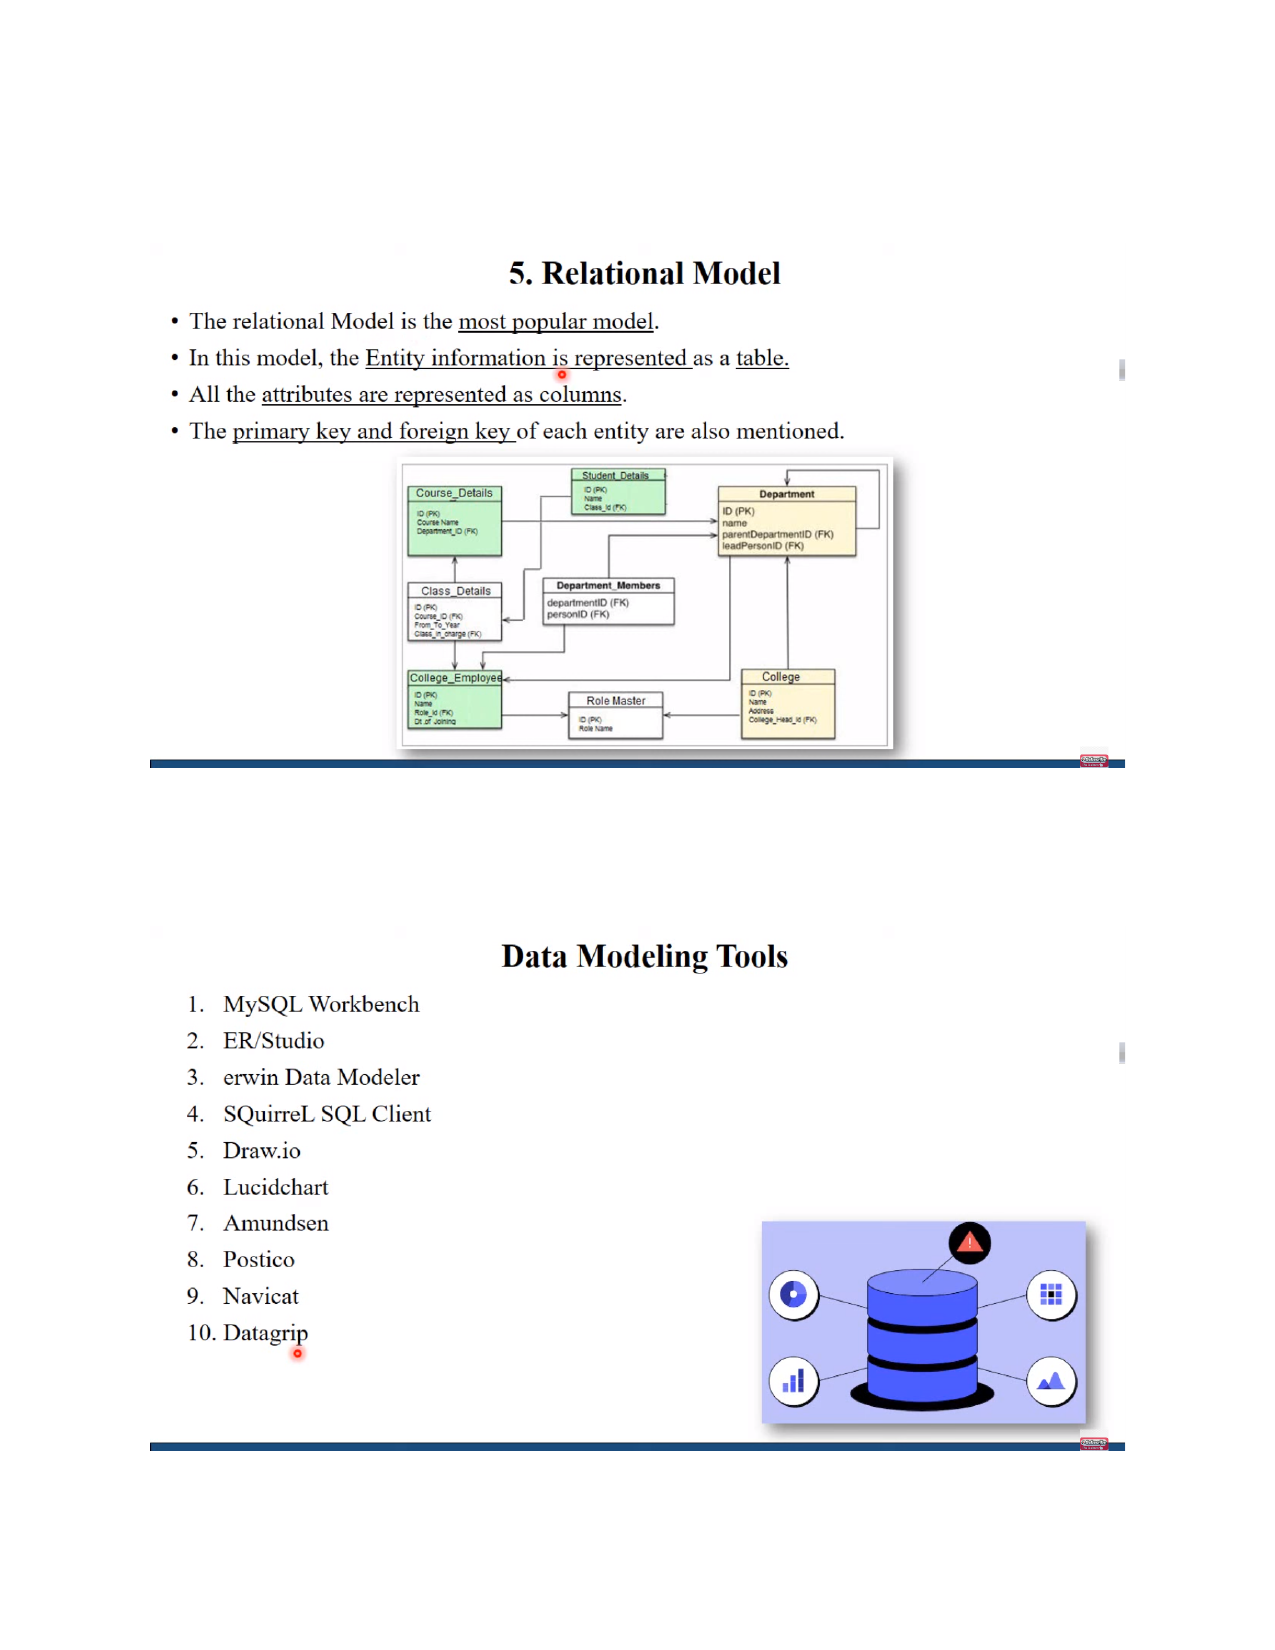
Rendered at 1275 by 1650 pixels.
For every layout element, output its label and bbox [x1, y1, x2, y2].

picture [150, 926, 1125, 1451]
picture [150, 243, 1125, 768]
